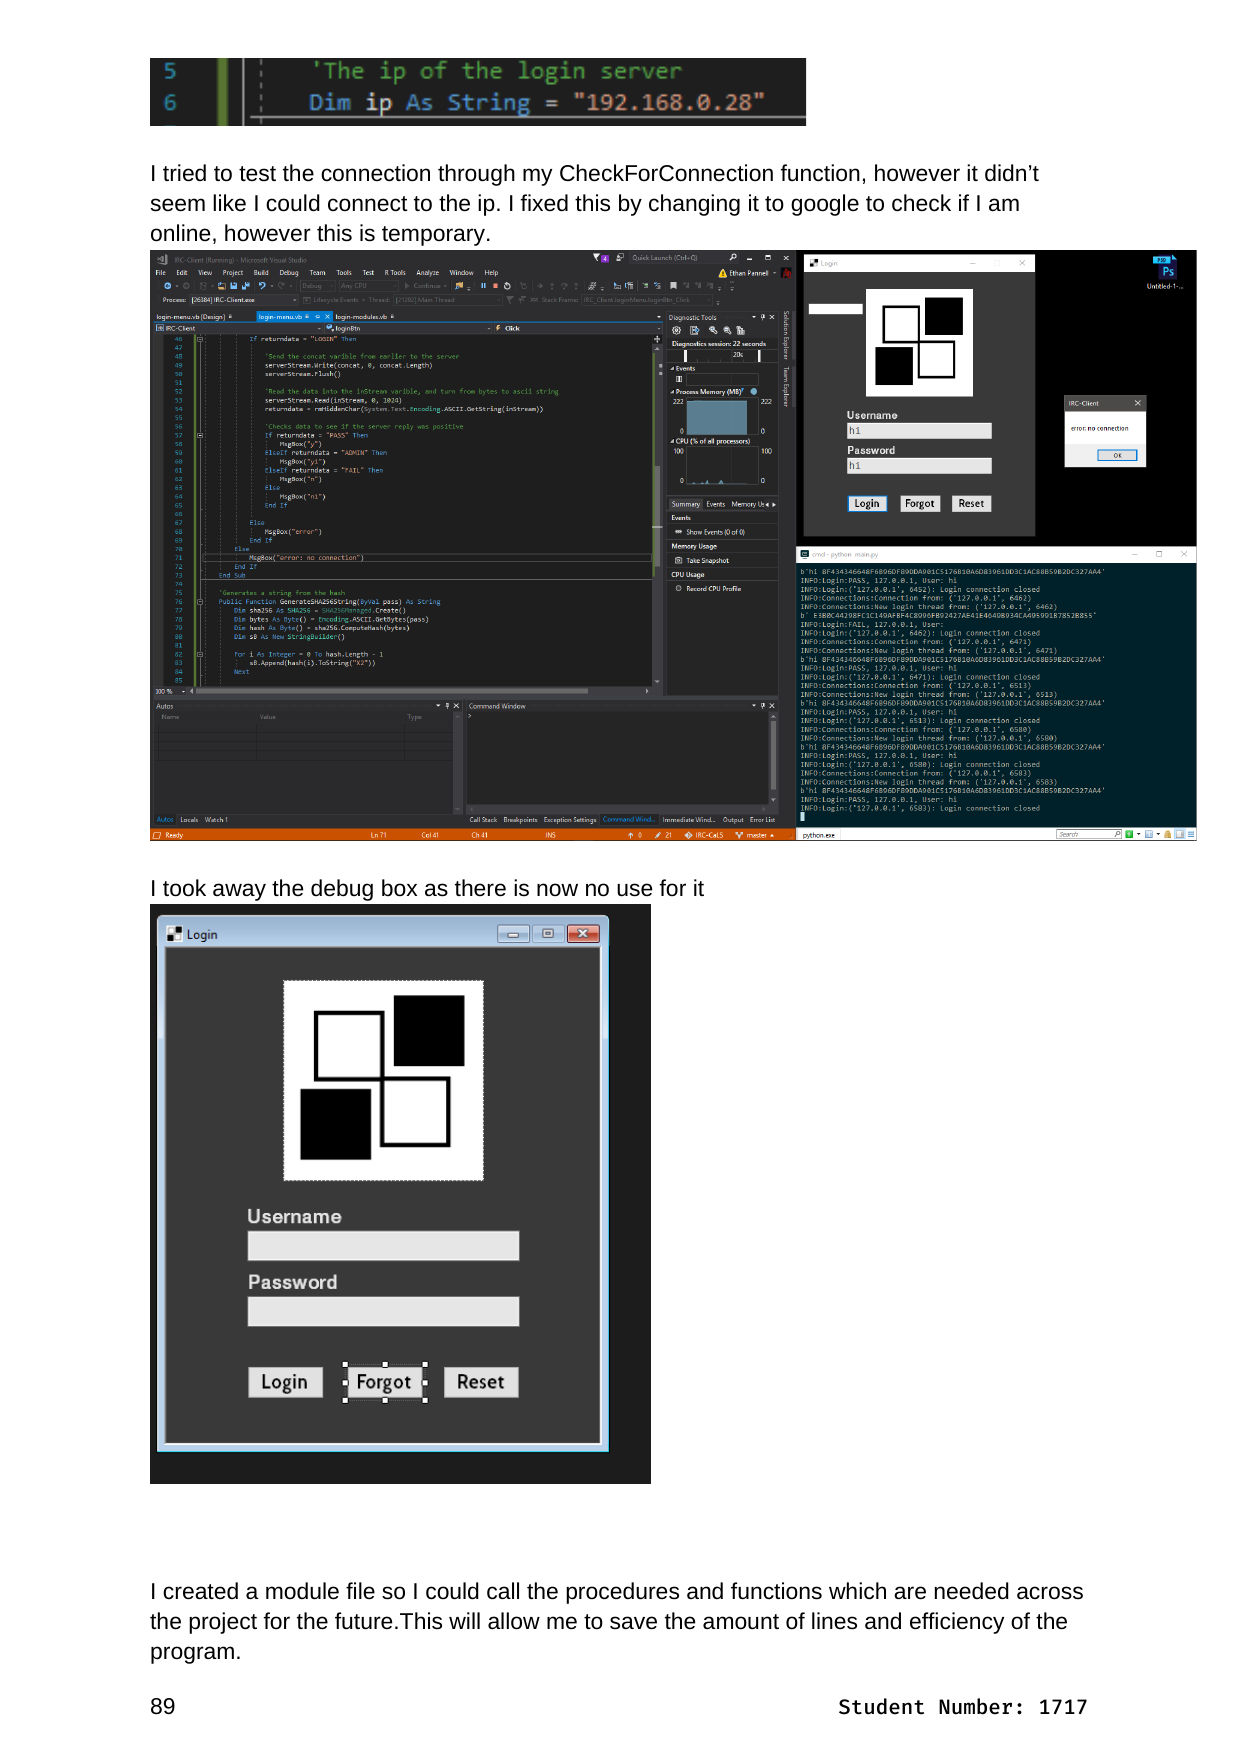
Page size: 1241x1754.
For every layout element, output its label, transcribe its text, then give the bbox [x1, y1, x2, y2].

text I tried to test the connection through my CheckForConnection function, however it didn’t seem like I could connect to the ip. I fixed this by changing it to google to check if I am online, however this is temporary. [150, 160, 1090, 247]
picture [150, 904, 651, 1484]
picture [150, 250, 1197, 841]
picture [150, 58, 807, 126]
text I took away the debug box as there is now no use for it [150, 874, 1090, 901]
text I created a module file so I could call the procedures and functions which are needed across the project for the future.This will allow me to save the amount of lines and efficiency of the program. [150, 1578, 1090, 1665]
